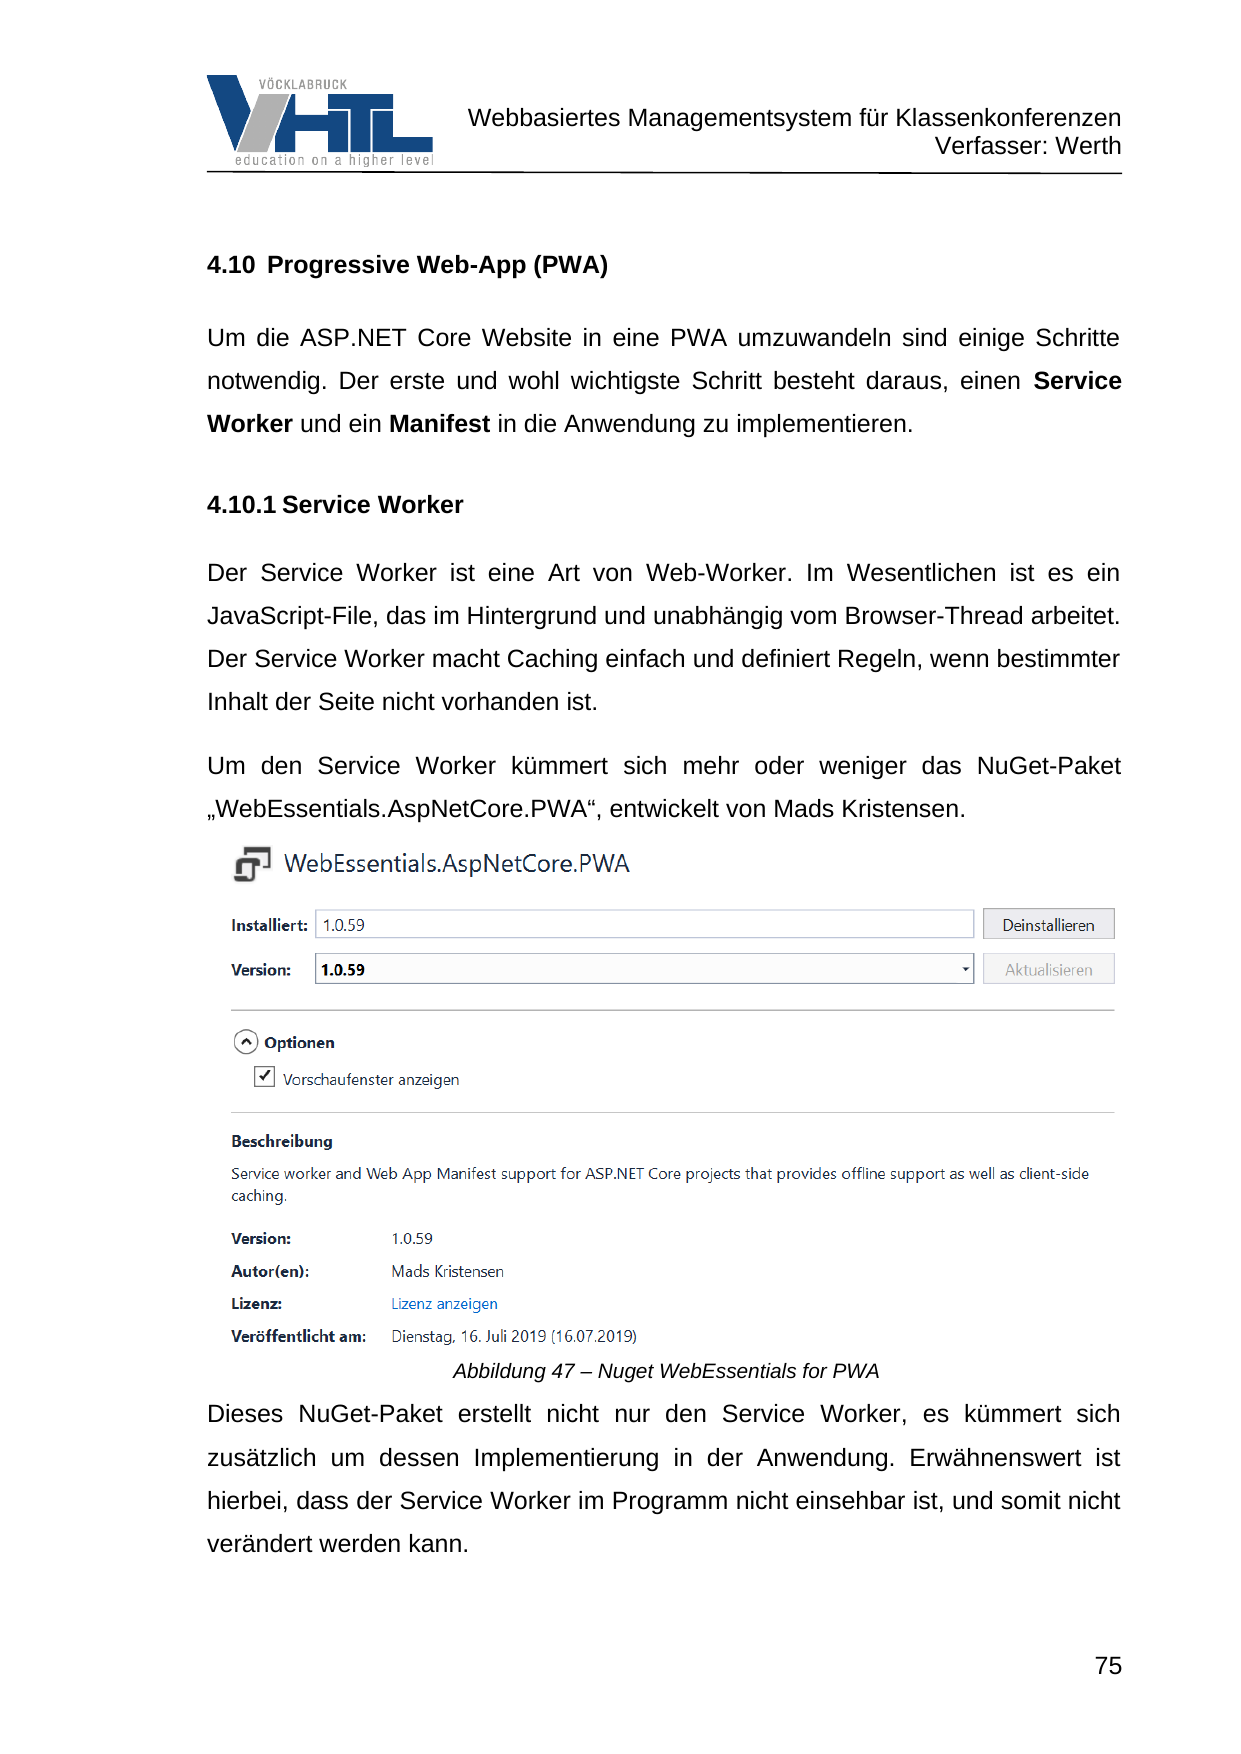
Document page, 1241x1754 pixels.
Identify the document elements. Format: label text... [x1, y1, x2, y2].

picture [206, 75, 433, 167]
subtitle Service Worker [207, 490, 1122, 518]
text Der Service Worker ist eine Art von Web-Worker. Im Wesentlichen ist es ein JavaScript-File, das im Hintergrund und unabhängig vom Browser-Thread arbeitet. Der Service Worker macht Caching einfach und definiert Regeln, wenn bestimmter Inhalt der Seite nicht vorhanden ist. [207, 558, 1122, 716]
text Dieses NuGet-Paket erstellt nicht nur den Service Worker, es kümmert sich zusätzlich um dessen Implementierung in der Anwendung. Erwähnenswert ist hierbei, dass der Service Worker im Programm nicht einsehbar ist, und somit nicht verändert werden kann. [207, 1350, 1122, 1558]
text Um den Service Worker kümmert sich mehr oder weniger das NuGet-Paket „WebEssentials.AspNetCore.PWA“, entwickelt von Mads Kristensen. [207, 751, 1122, 823]
text Um die ASP.NET Core Website in eine PWA umzuwandeln sind einige Schritte notwendig. Der erste und wohl wichtigste Schritt besteht daraus, einen Service Worker und ein Manifest in die Anwendung zu implementieren. [207, 323, 1122, 438]
picture [206, 838, 1123, 1350]
subtitle Progressive Web-App (PWA) [207, 251, 1122, 279]
